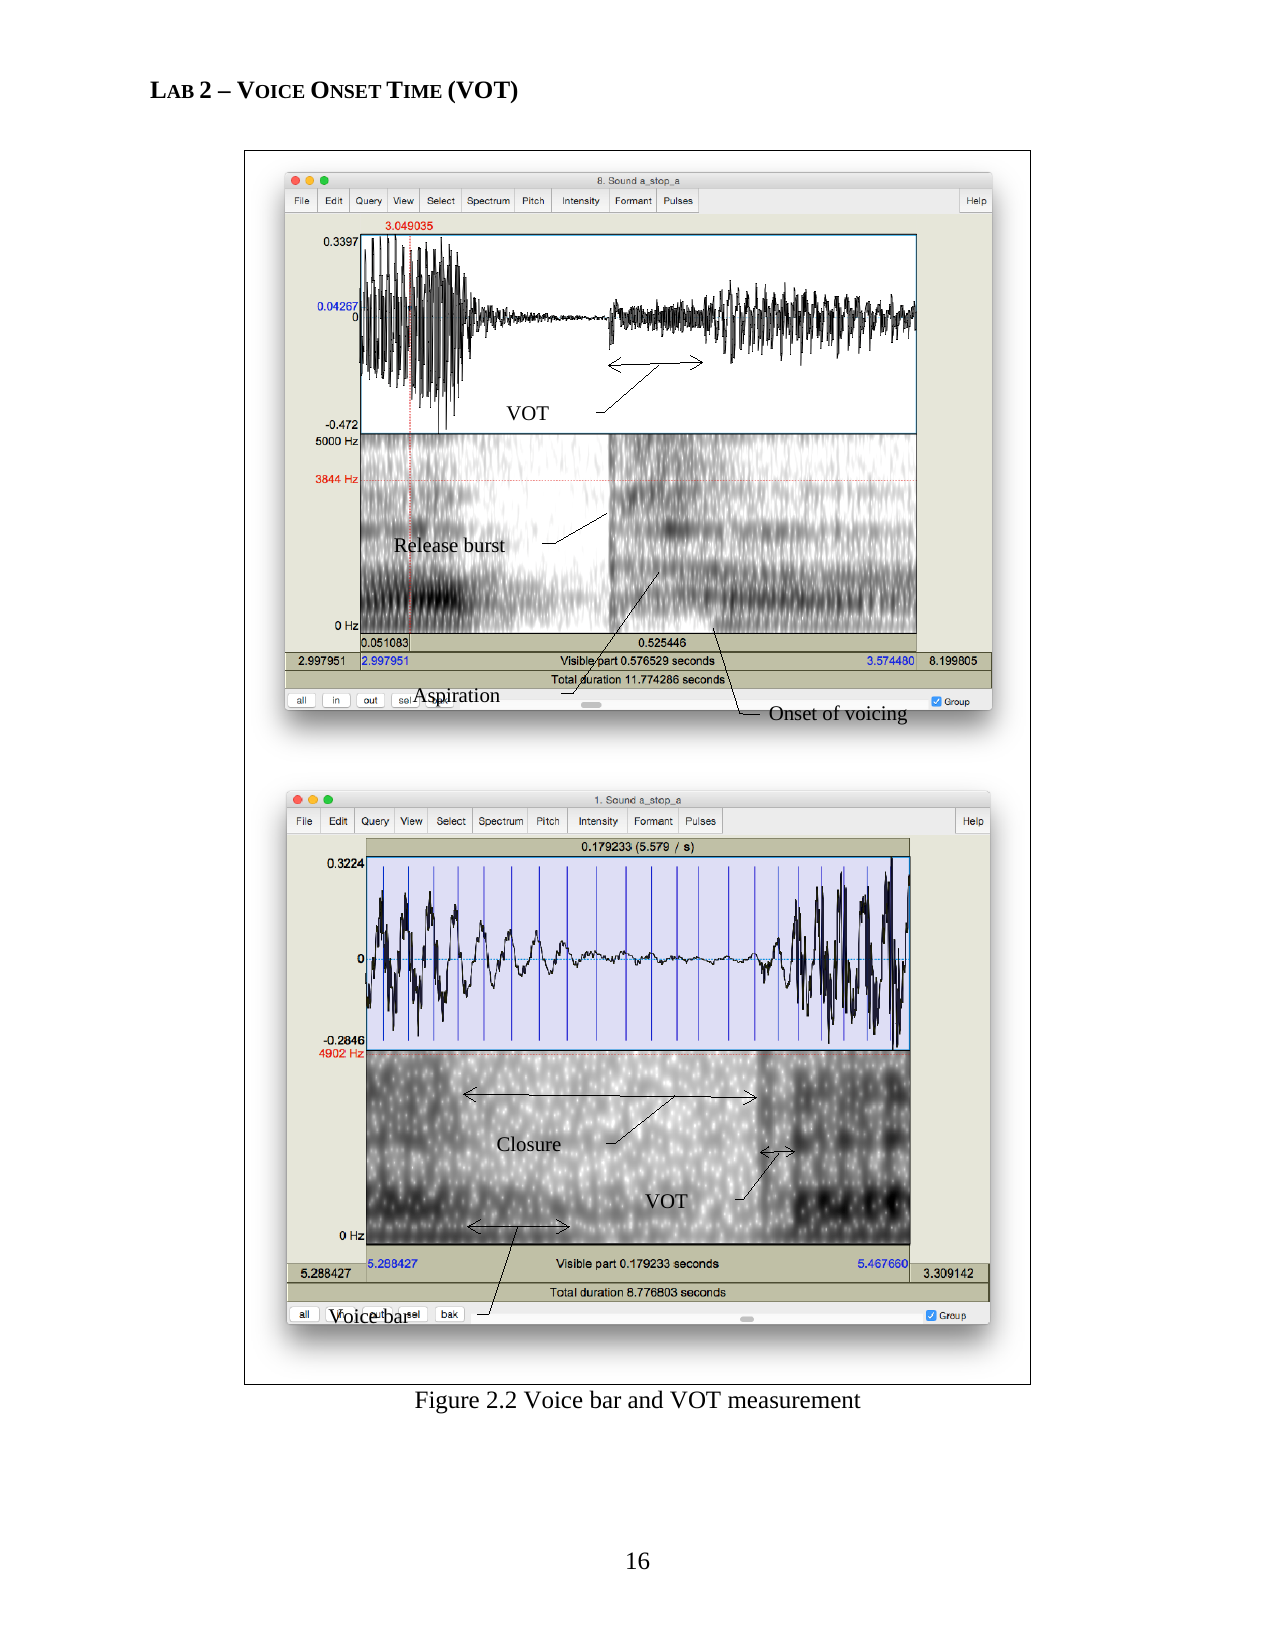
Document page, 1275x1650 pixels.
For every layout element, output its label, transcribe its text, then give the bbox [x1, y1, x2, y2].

text LAB 2 – VOICE ONSET TIME (VOT) [150, 75, 1156, 104]
picture [245, 151, 298, 1384]
text Figure 2.2 Voice bar and VOT measurement [298, 146, 977, 1413]
picture [977, 151, 1030, 1384]
